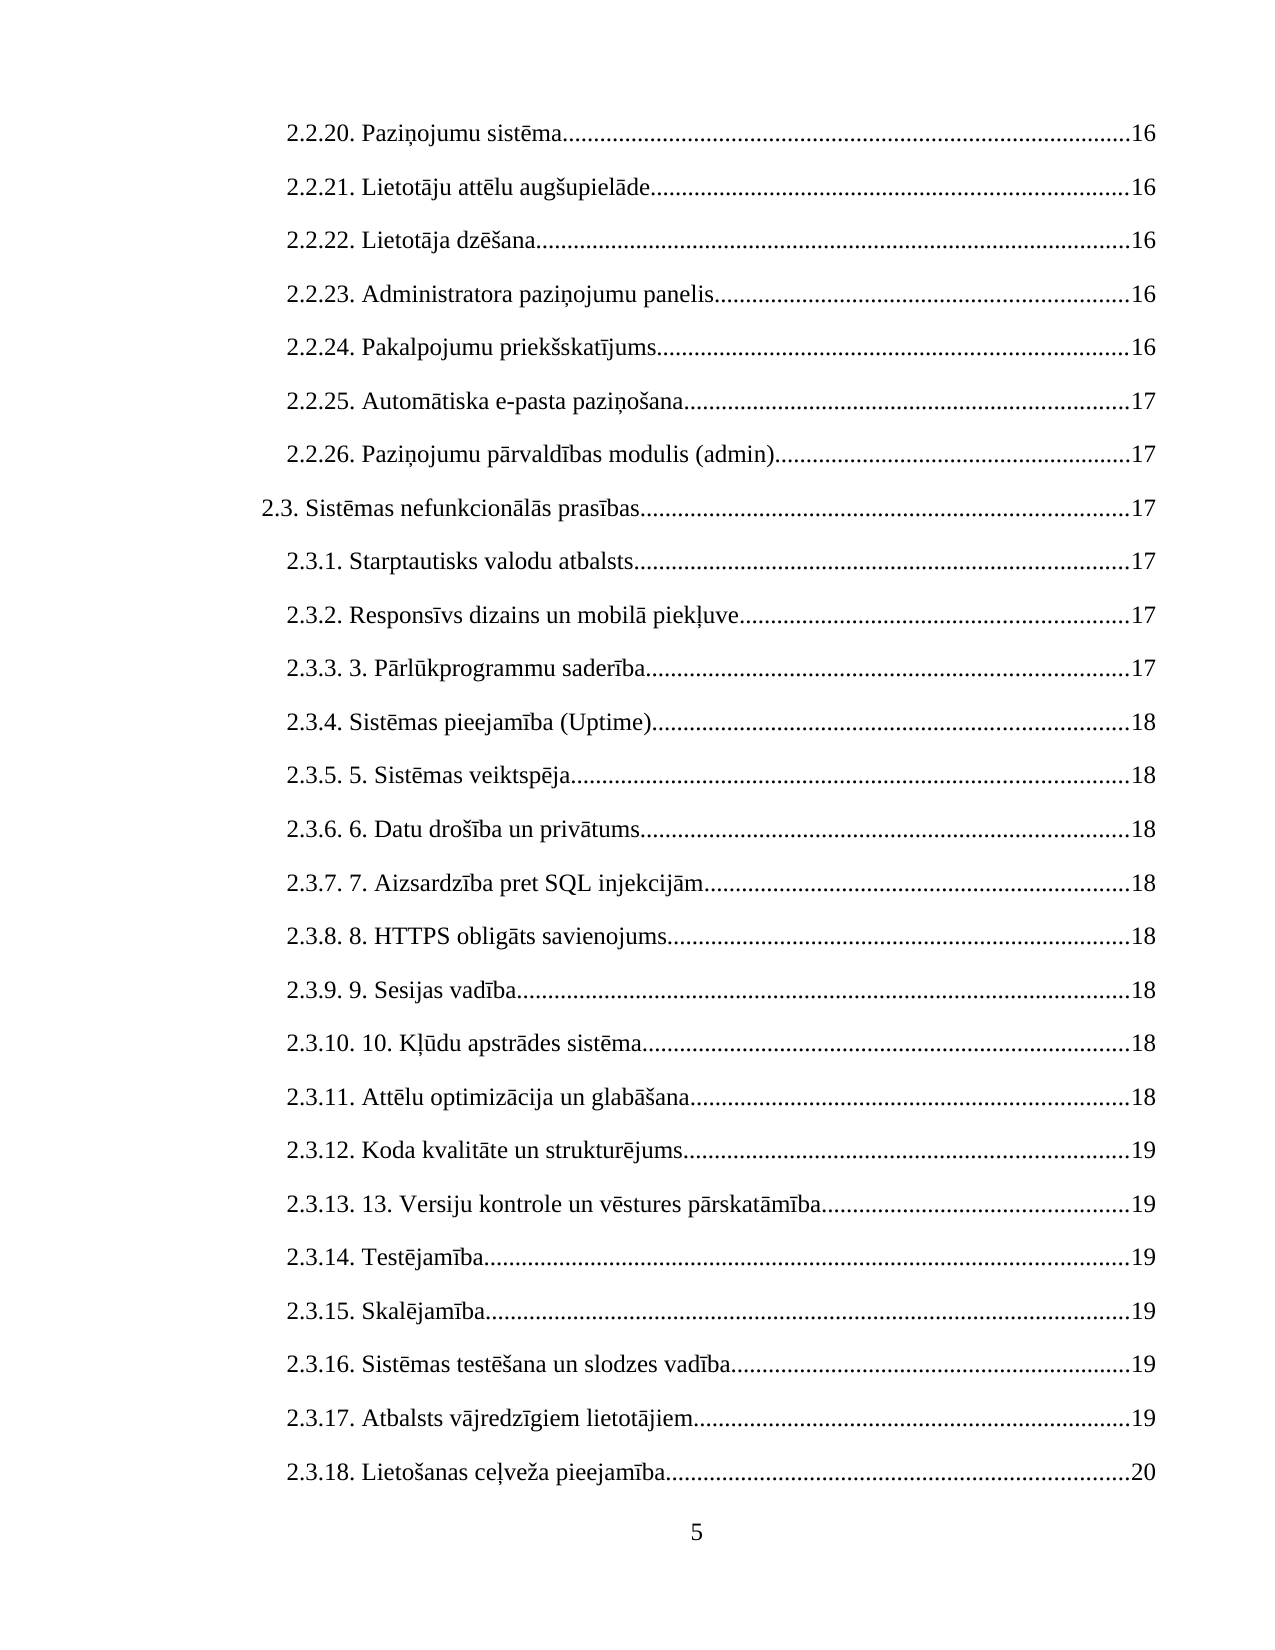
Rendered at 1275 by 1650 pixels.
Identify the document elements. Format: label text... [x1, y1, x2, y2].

text 2.3.12. Koda kvalitāte un strukturējums 19 [198, 1135, 1157, 1164]
text 2.3.16. Sistēmas testēšana un slodzes vadība 19 [198, 1349, 1157, 1378]
text 2.2.26. Paziņojumu pārvaldības modulis (admin) 17 [198, 439, 1157, 468]
text 2.3.10. 10. Kļūdu apstrādes sistēma 18 [198, 1028, 1157, 1057]
text 2.3.7. 7. Aizsardzība pret SQL injekcijām 18 [198, 868, 1157, 896]
text 2.3.9. 9. Sesijas vadība 18 [198, 975, 1157, 1003]
text 2.2.20. Paziņojumu sistēma 16 [198, 118, 1157, 147]
text 2.3.14. Testējamība 19 [198, 1242, 1157, 1271]
text 2.3.2. Responsīvs dizains un mobilā piekļuve 17 [198, 600, 1157, 629]
text 2.2.23. Administratora paziņojumu panelis 16 [198, 279, 1157, 307]
text 2.3.17. Atbalsts vājredzīgiem lietotājiem 19 [198, 1403, 1157, 1432]
text 2.3.3. 3. Pārlūkprogrammu saderība 17 [198, 653, 1157, 682]
text 2.3.5. 5. Sistēmas veiktspēja 18 [198, 761, 1157, 789]
text 2.2.25. Automātiska e-pasta paziņošana 17 [198, 386, 1157, 414]
text 2.3.13. 13. Versiju kontrole un vēstures pārskatāmība 19 [198, 1189, 1157, 1218]
text 2.2.21. Lietotāju attēlu augšupielāde 16 [198, 172, 1157, 200]
text 2.3.1. Starptautisks valodu atbalsts 17 [198, 546, 1157, 575]
text 2.3.4. Sistēmas pieejamība (Uptime) 18 [198, 707, 1157, 736]
text 2.3.18. Lietošanas ceļveža pieejamība 20 [198, 1457, 1157, 1485]
text 2.2.24. Pakalpojumu priekšskatījums 16 [198, 332, 1157, 361]
text 2.3.11. Attēlu optimizācija un glabāšana 18 [198, 1082, 1157, 1111]
text 2.3. Sistēmas nefunkcionālās prasības 17 [173, 493, 1157, 522]
text 2.3.15. Skalējamība 19 [198, 1296, 1157, 1325]
text 2.2.22. Lietotāja dzēšana 16 [198, 225, 1157, 254]
text 2.3.8. 8. HTTPS obligāts savienojums 18 [198, 921, 1157, 950]
text 2.3.6. 6. Datu drošība un privātums 18 [198, 814, 1157, 843]
